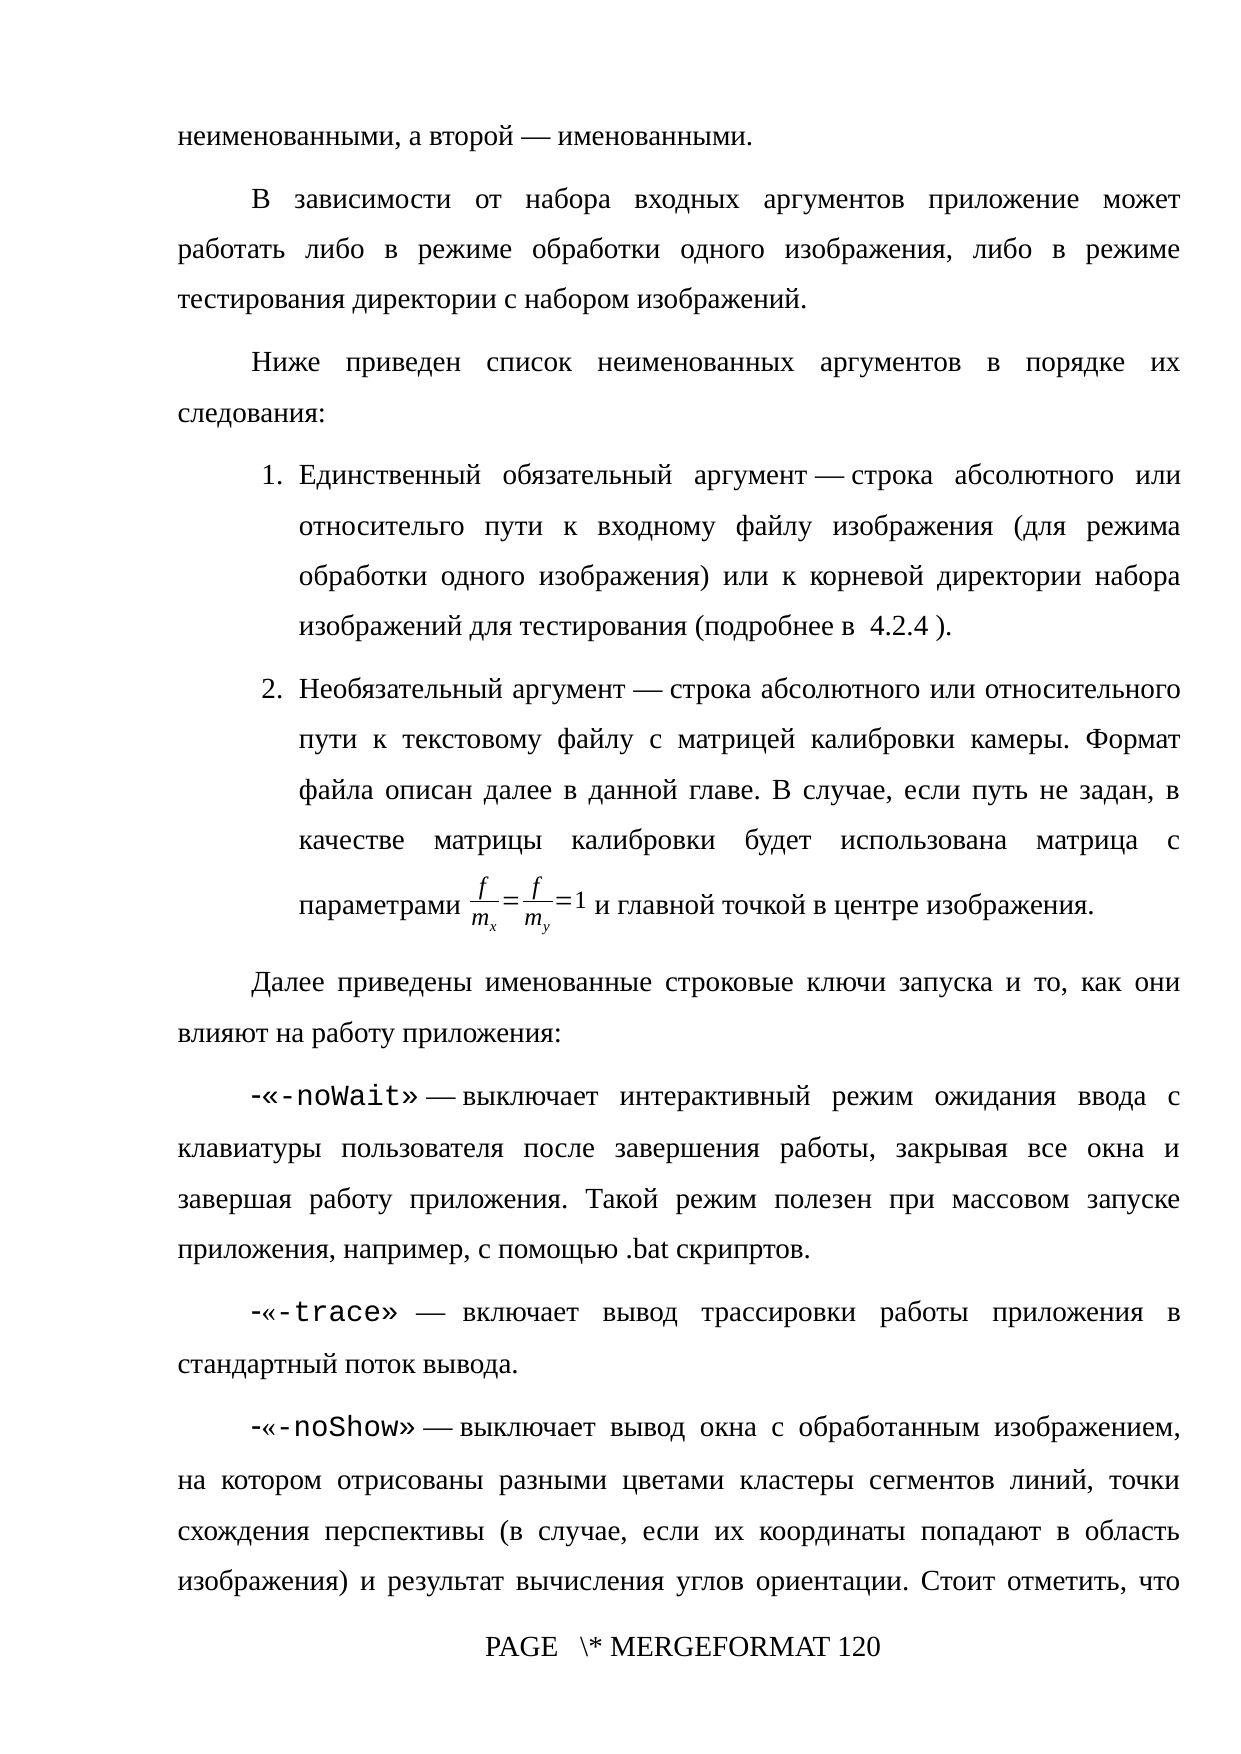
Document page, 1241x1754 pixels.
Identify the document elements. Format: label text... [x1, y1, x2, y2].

text Ниже приведен список неименованных аргументов в порядке их следования: [177, 344, 1181, 428]
text Далее приведены именованные строковые ключи запуска и то, как они влияют на работу приложения: [177, 964, 1181, 1048]
list «-noWait» — выключает интерактивный режим ожидания ввода с клавиатуры пользователя после завершения работы, закрывая все окна и завершая работу приложения. Такой режим полезен при массовом запуске приложения, например, с помощью .bat скрипртов. [177, 1078, 1181, 1264]
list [177, 1409, 1181, 1596]
list Единственный обязательный аргумент — строка абсолютного или относительго пути к входному файлу изображения (для режима обработки одного изображения) или к корневой директории набора изображений для тестирования (подробнее в 4.2.4 ). [261, 457, 1181, 642]
text В зависимости от набора входных аргументов приложение может работать либо в режиме обработки одного изображения, либо в режиме тестирования директории с набором изображений. [177, 181, 1181, 315]
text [177, 118, 1181, 152]
list Необязательный аргумент — строка абсолютного или относительного пути к текстовому файлу с матрицей калибровки камеры. Формат файла описан далее в данной главе. В случае, если путь не задан, в качестве матрицы калибровки будет использована матрица с параметрами и главной точкой в центре изображения. [261, 671, 1181, 935]
list «-trace» — включает вывод трассировки работы приложения в стандартный поток вывода. [177, 1294, 1181, 1380]
